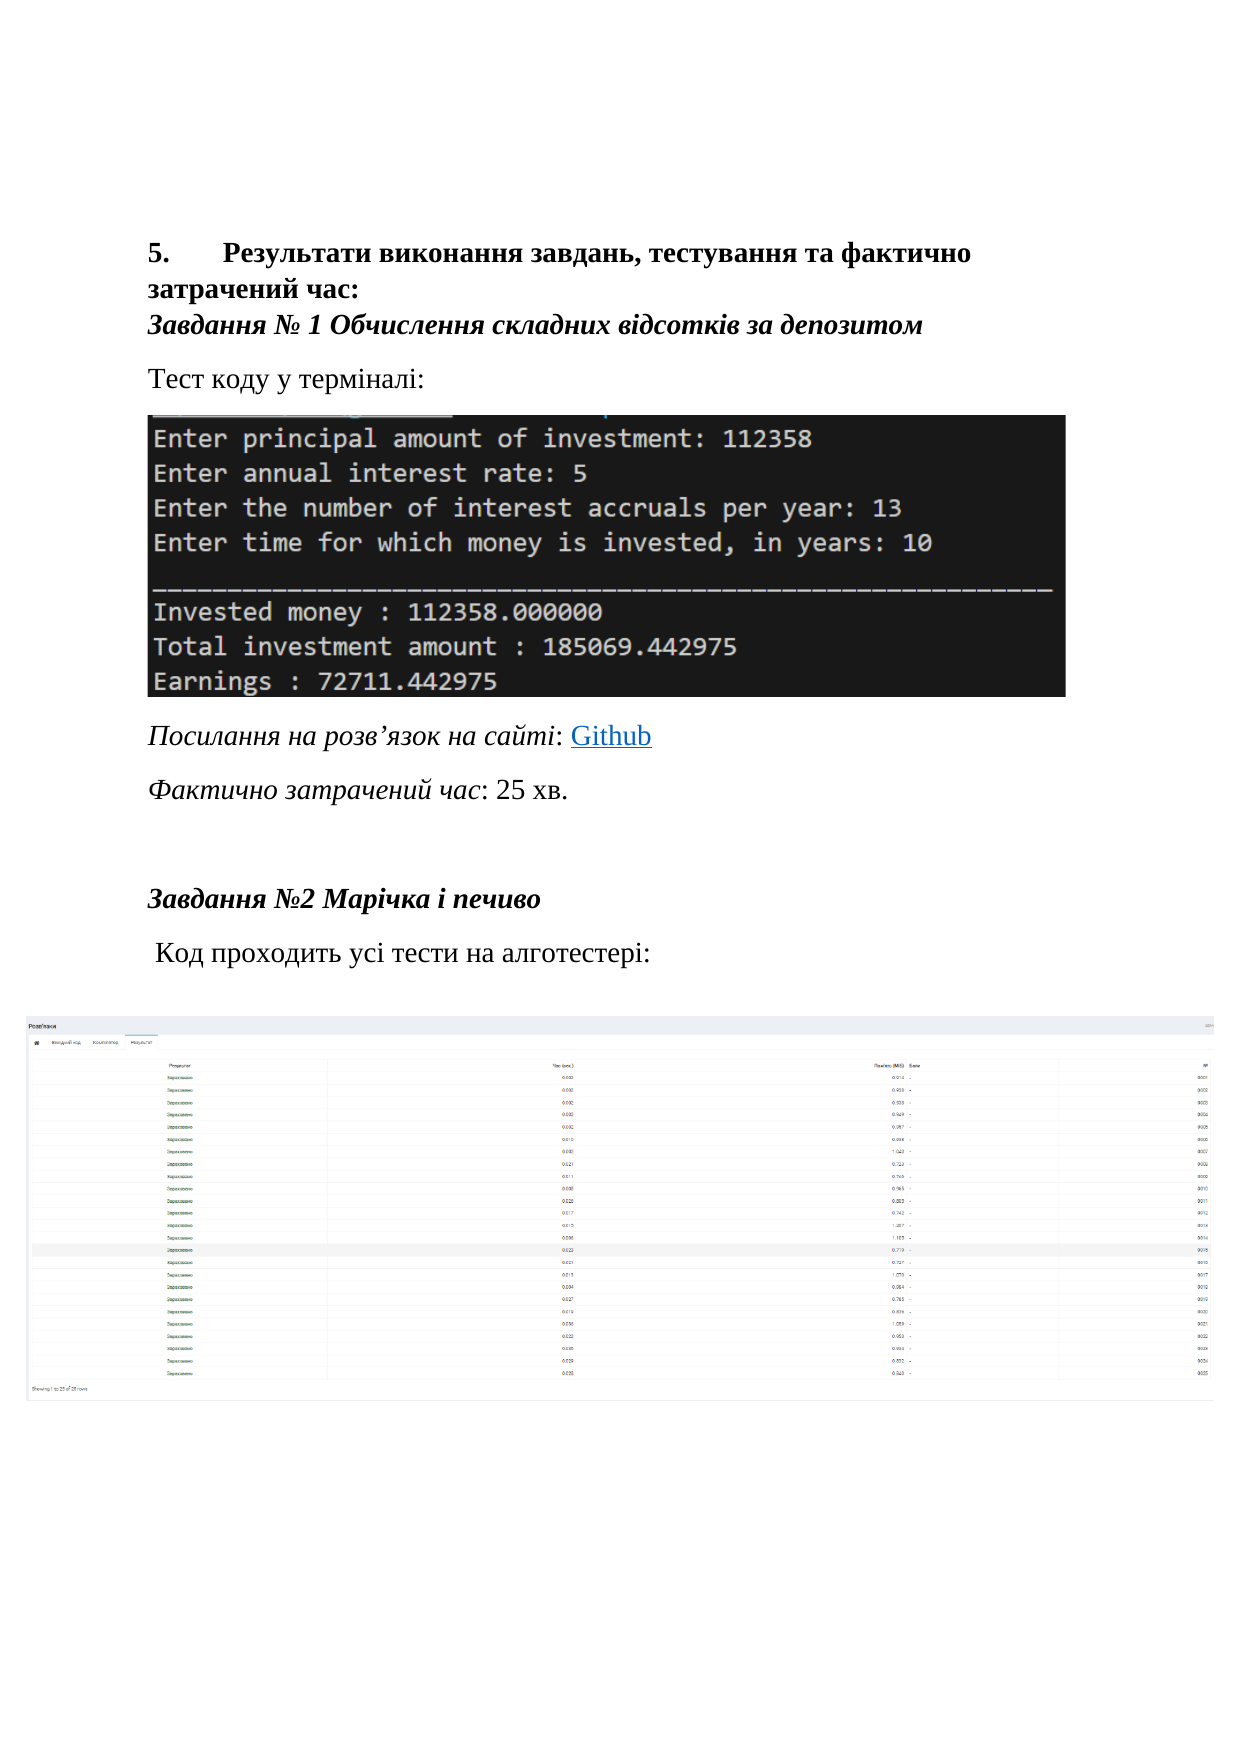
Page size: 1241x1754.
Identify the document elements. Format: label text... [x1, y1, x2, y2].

subtitle 5. Результати виконання завдань, тестування та фактично затрачений час: [148, 235, 1093, 304]
text Фактично затрачений час: 25 хв. [148, 772, 1093, 806]
text Посилання на розв’язок на сайті: Github [148, 718, 1093, 751]
picture [26, 1016, 1214, 1401]
picture [147, 415, 1066, 697]
text Завдання №2 Марічка і печиво [148, 881, 1093, 914]
text Тест коду у терміналі: [148, 361, 1093, 395]
text Завдання № 1 Обчислення складних відсотків за депозитом [148, 307, 1093, 341]
text Код проходить усі тести на алготестері: [148, 935, 1093, 969]
